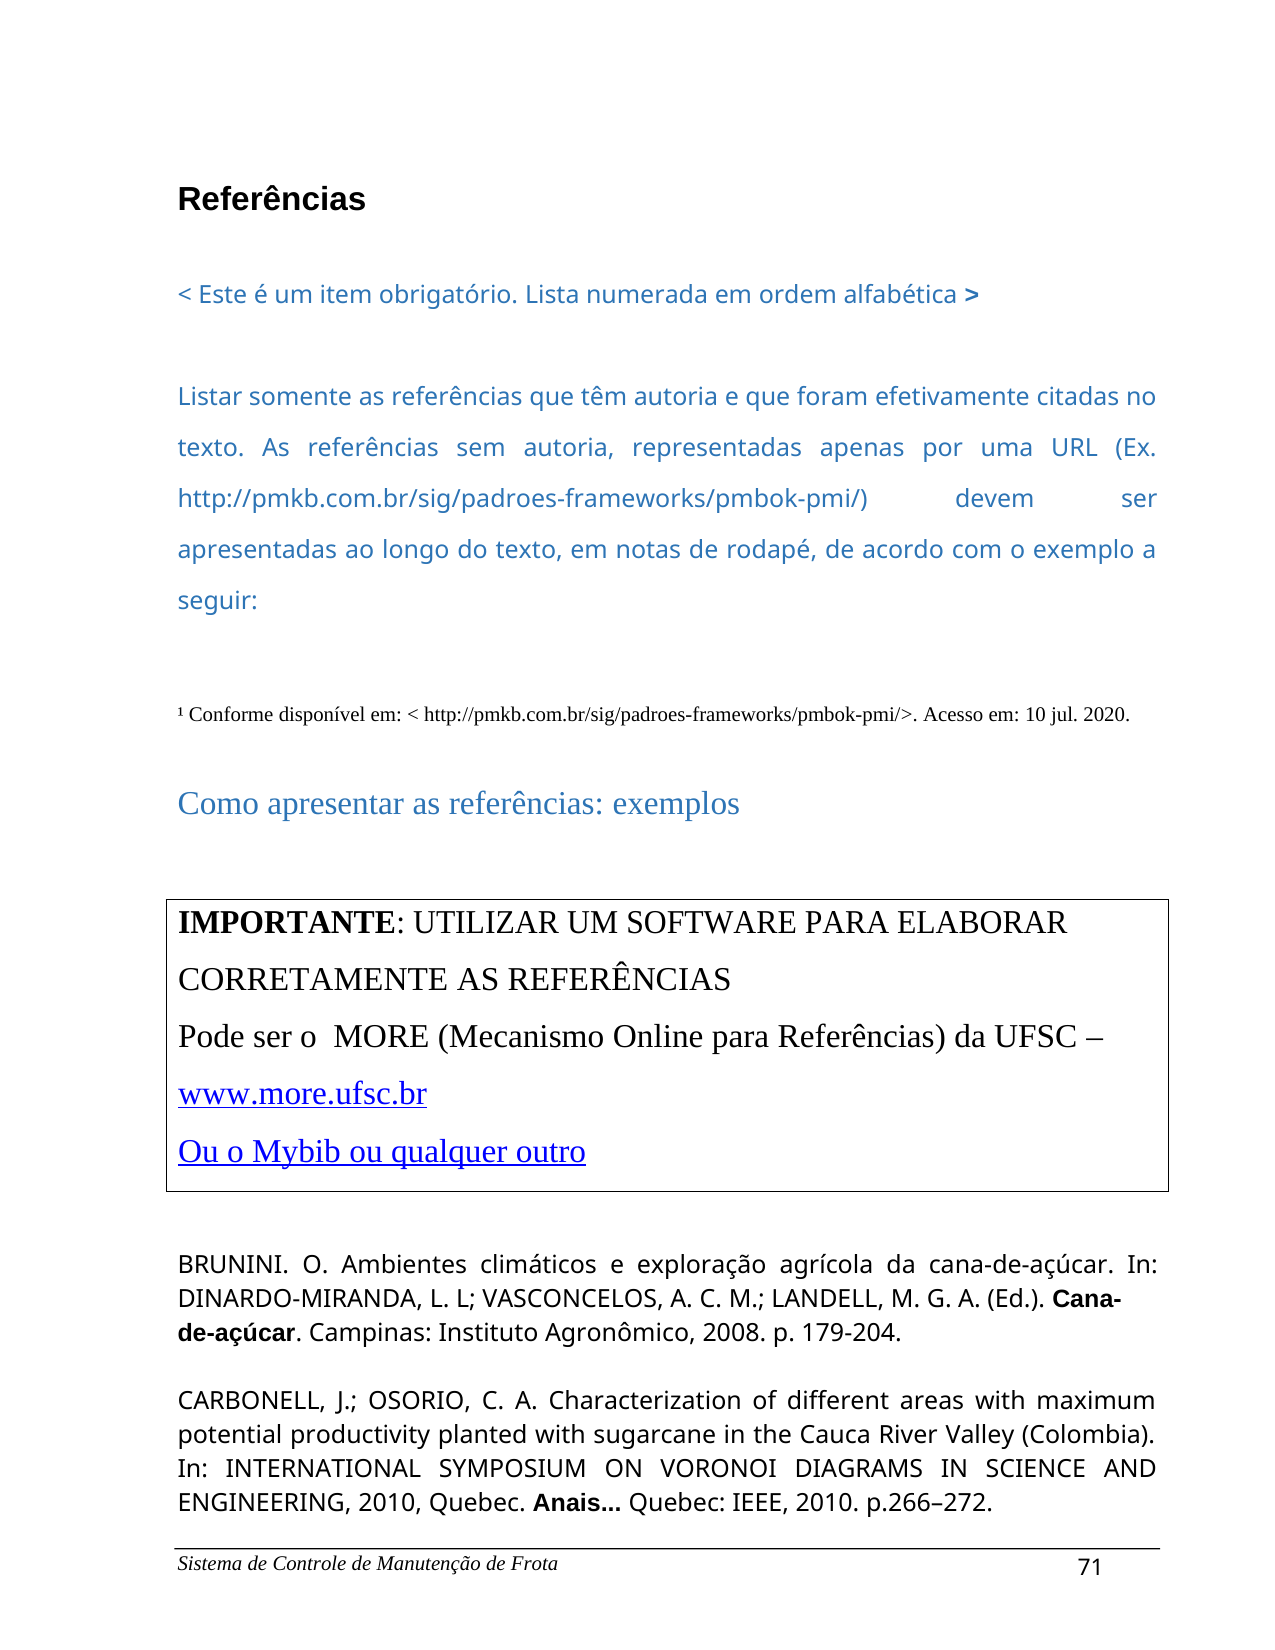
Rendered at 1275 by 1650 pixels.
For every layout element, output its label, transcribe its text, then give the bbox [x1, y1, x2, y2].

subtitle Referências [177, 179, 1204, 218]
text de-açúcar. Campinas: Instituto Agronômico, 2008. p. 179-204. [177, 1314, 1204, 1348]
text ¹ Conforme disponível em: < http://pmkb.com.br/sig/padroes-frameworks/pmbok-pmi/>. Acesso em: 10 jul. 2020. [177, 702, 1204, 726]
text CARBONELL, J.; OSORIO, C. A. Characterization of different areas with maximum potential productivity planted with sugarcane in the Cauca River Valley (Colombia). In: INTERNATIONAL SYMPOSIUM ON VORONOI DIAGRAMS IN SCIENCE AND ENGINEERING, 2010, Quebec. Anais... Quebec: IEEE, 2010. p.266–272. [177, 1383, 1157, 1519]
text Listar somente as referências que têm autoria e que foram efetivamente citadas no texto. As referências sem autoria, representadas apenas por uma URL (Ex. http://pmkb.com.br/sig/padroes-frameworks/pmbok-pmi/) devem ser apresentadas ao longo do texto, em notas de rodapé, de acordo com o exemplo a seguir: [177, 378, 1157, 616]
subtitle Como apresentar as referências: exemplos [177, 783, 1204, 821]
text BRUNINI. O. Ambientes climáticos e exploração agrícola da cana-de-açúcar. In: DINARDO-MIRANDA, L. L; VASCONCELOS, A. C. M.; LANDELL, M. G. A. (Ed.). Cana- [177, 1246, 1158, 1314]
text < Este é um item obrigatório. Lista numerada em ordem alfabética > [177, 276, 1204, 310]
